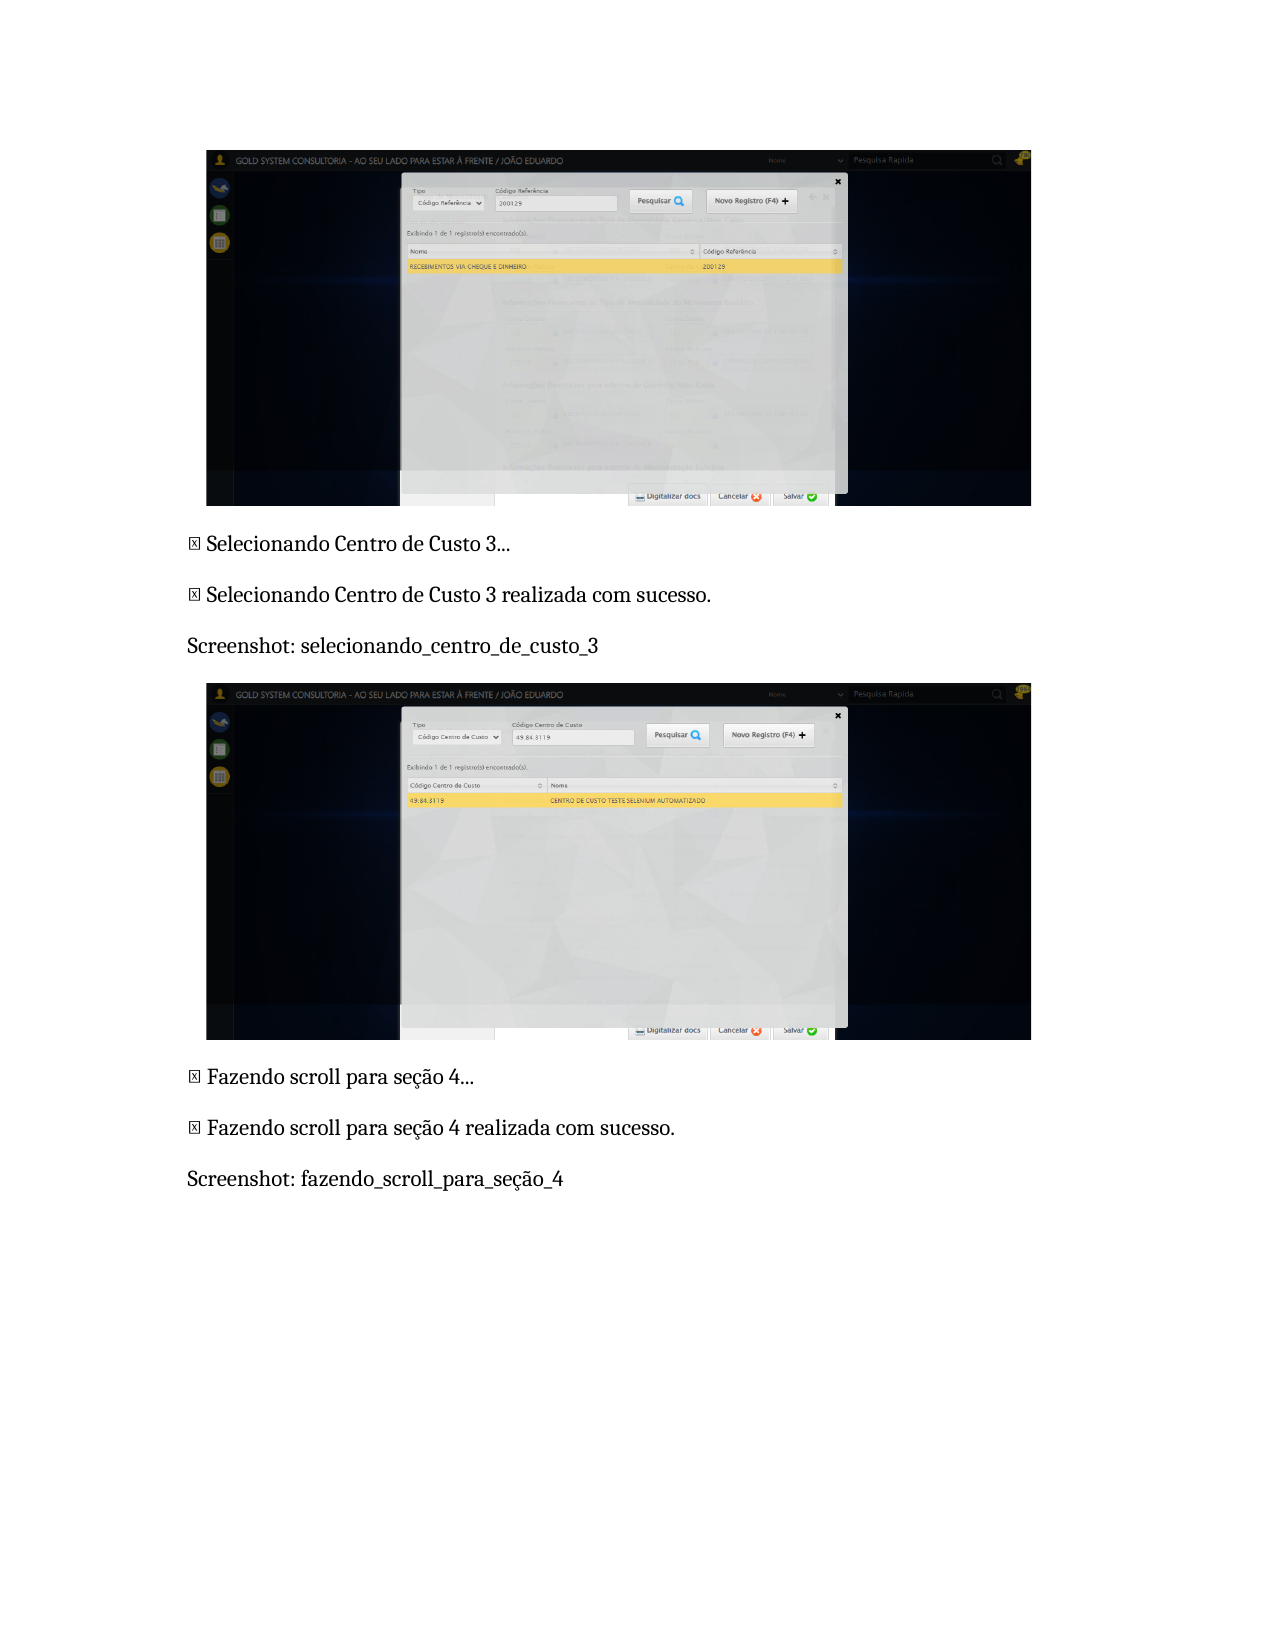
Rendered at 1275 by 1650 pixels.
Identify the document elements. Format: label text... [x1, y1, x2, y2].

text Screenshot: selecionando_centro_de_custo_3 [187, 632, 1087, 659]
text 🔄 Selecionando Centro de Custo 3... [187, 530, 1087, 557]
text ✅ Fazendo scroll para seção 4 realizada com sucesso. [187, 1115, 1087, 1141]
text ✅ Selecionando Centro de Custo 3 realizada com sucesso. [187, 581, 1087, 608]
picture [206, 683, 1032, 1040]
text 🔄 Fazendo scroll para seção 4... [187, 1064, 1087, 1090]
picture [206, 150, 1032, 506]
text Screenshot: fazendo_scroll_para_seção_4 [187, 1166, 1087, 1192]
